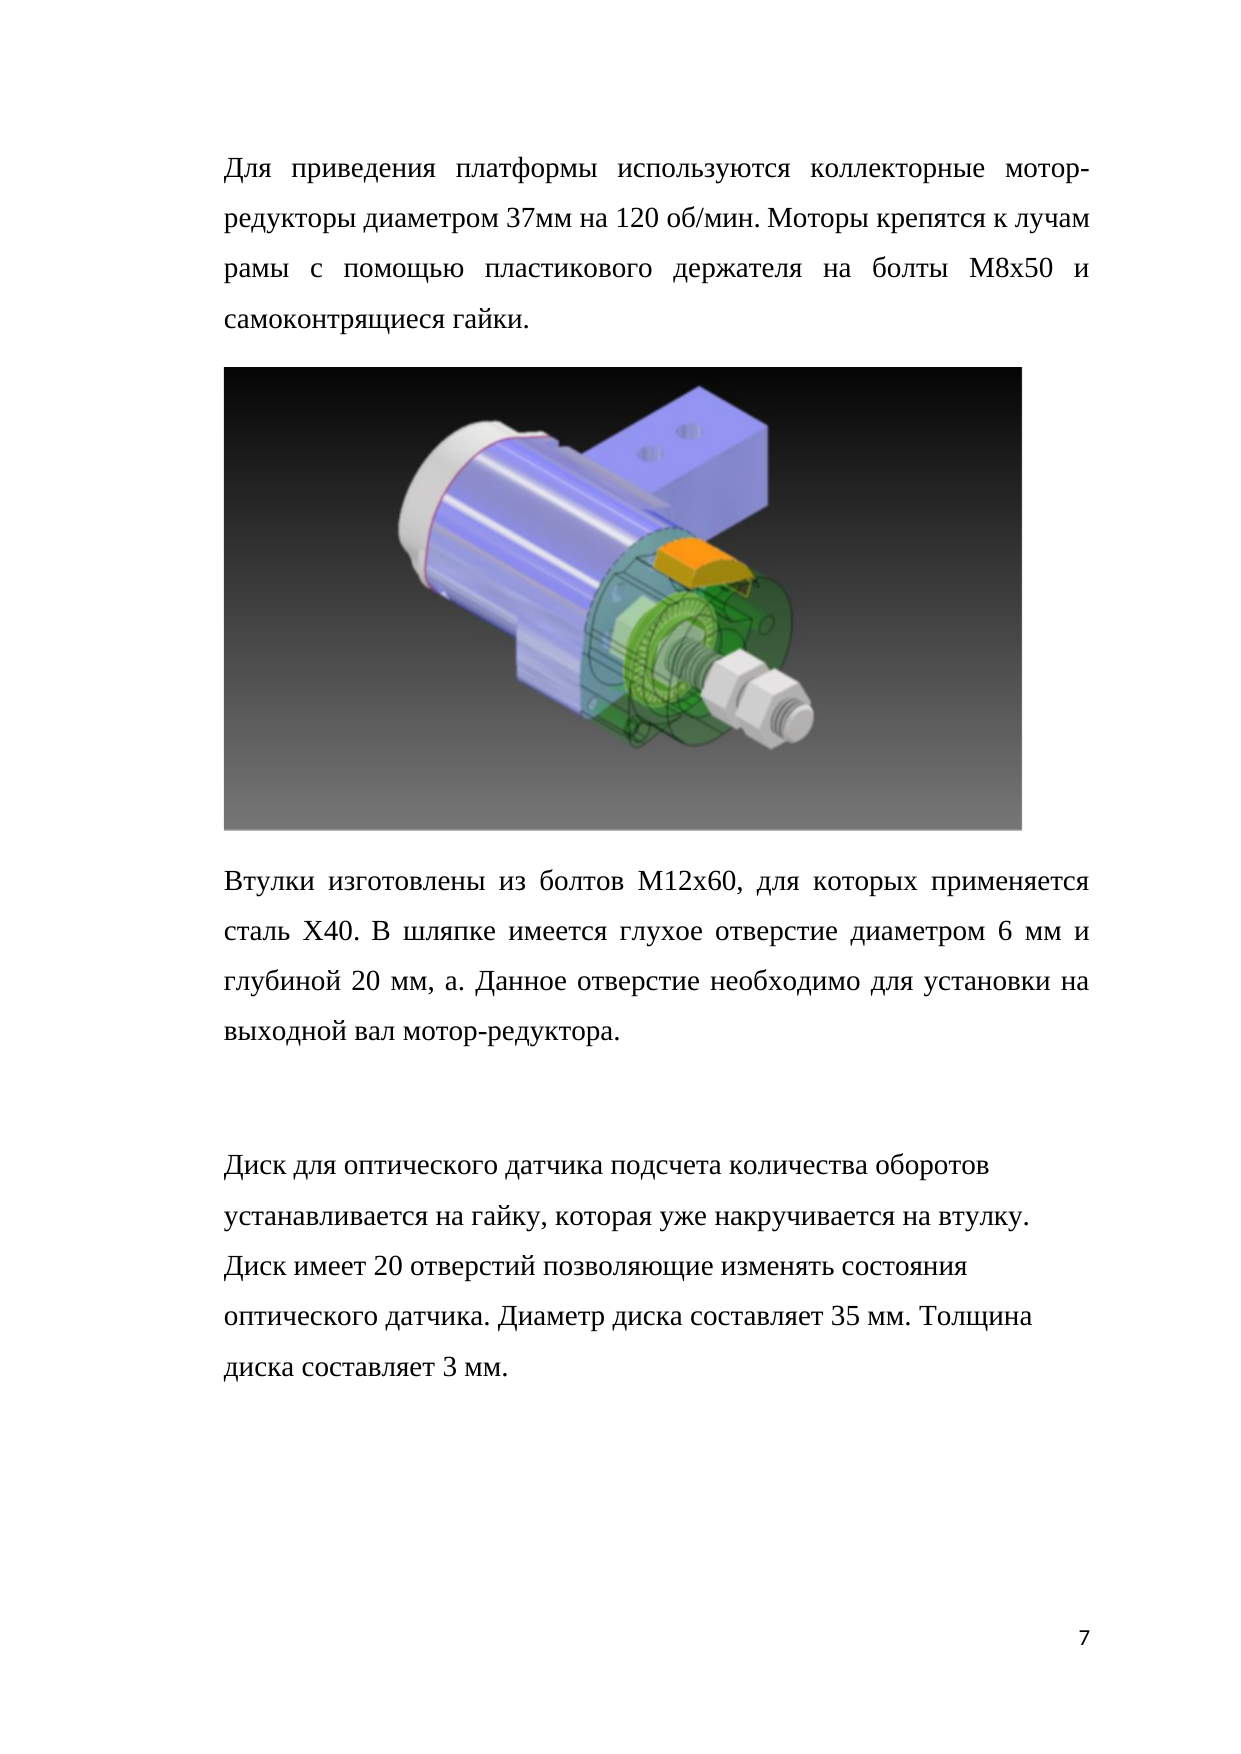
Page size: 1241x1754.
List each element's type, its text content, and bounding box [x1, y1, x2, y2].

text Для приведения платформы используются коллекторные мотор-редукторы диаметром 37мм на 120 об/мин. Моторы крепятся к лучам рамы с помощью пластикового держателя на болты М8х50 и самоконтрящиеся гайки. [224, 150, 1090, 334]
text Диск для оптического датчика подсчета количества оборотов устанавливается на гайку, которая уже накручивается на втулку. Диск имеет 20 отверстий позволяющие изменять состояния оптического датчика. Диаметр диска составляет 35 мм. Толщина диска составляет 3 мм. [224, 1147, 1090, 1382]
picture [223, 367, 1023, 832]
text Втулки изготовлены из болтов М12х60, для которых применяется сталь Х40. В шляпке имеется глухое отверстие диаметром 6 мм и глубиной 20 мм, а. Данное отверстие необходимо для установки на выходной вал мотор-редуктора. [224, 863, 1090, 1047]
